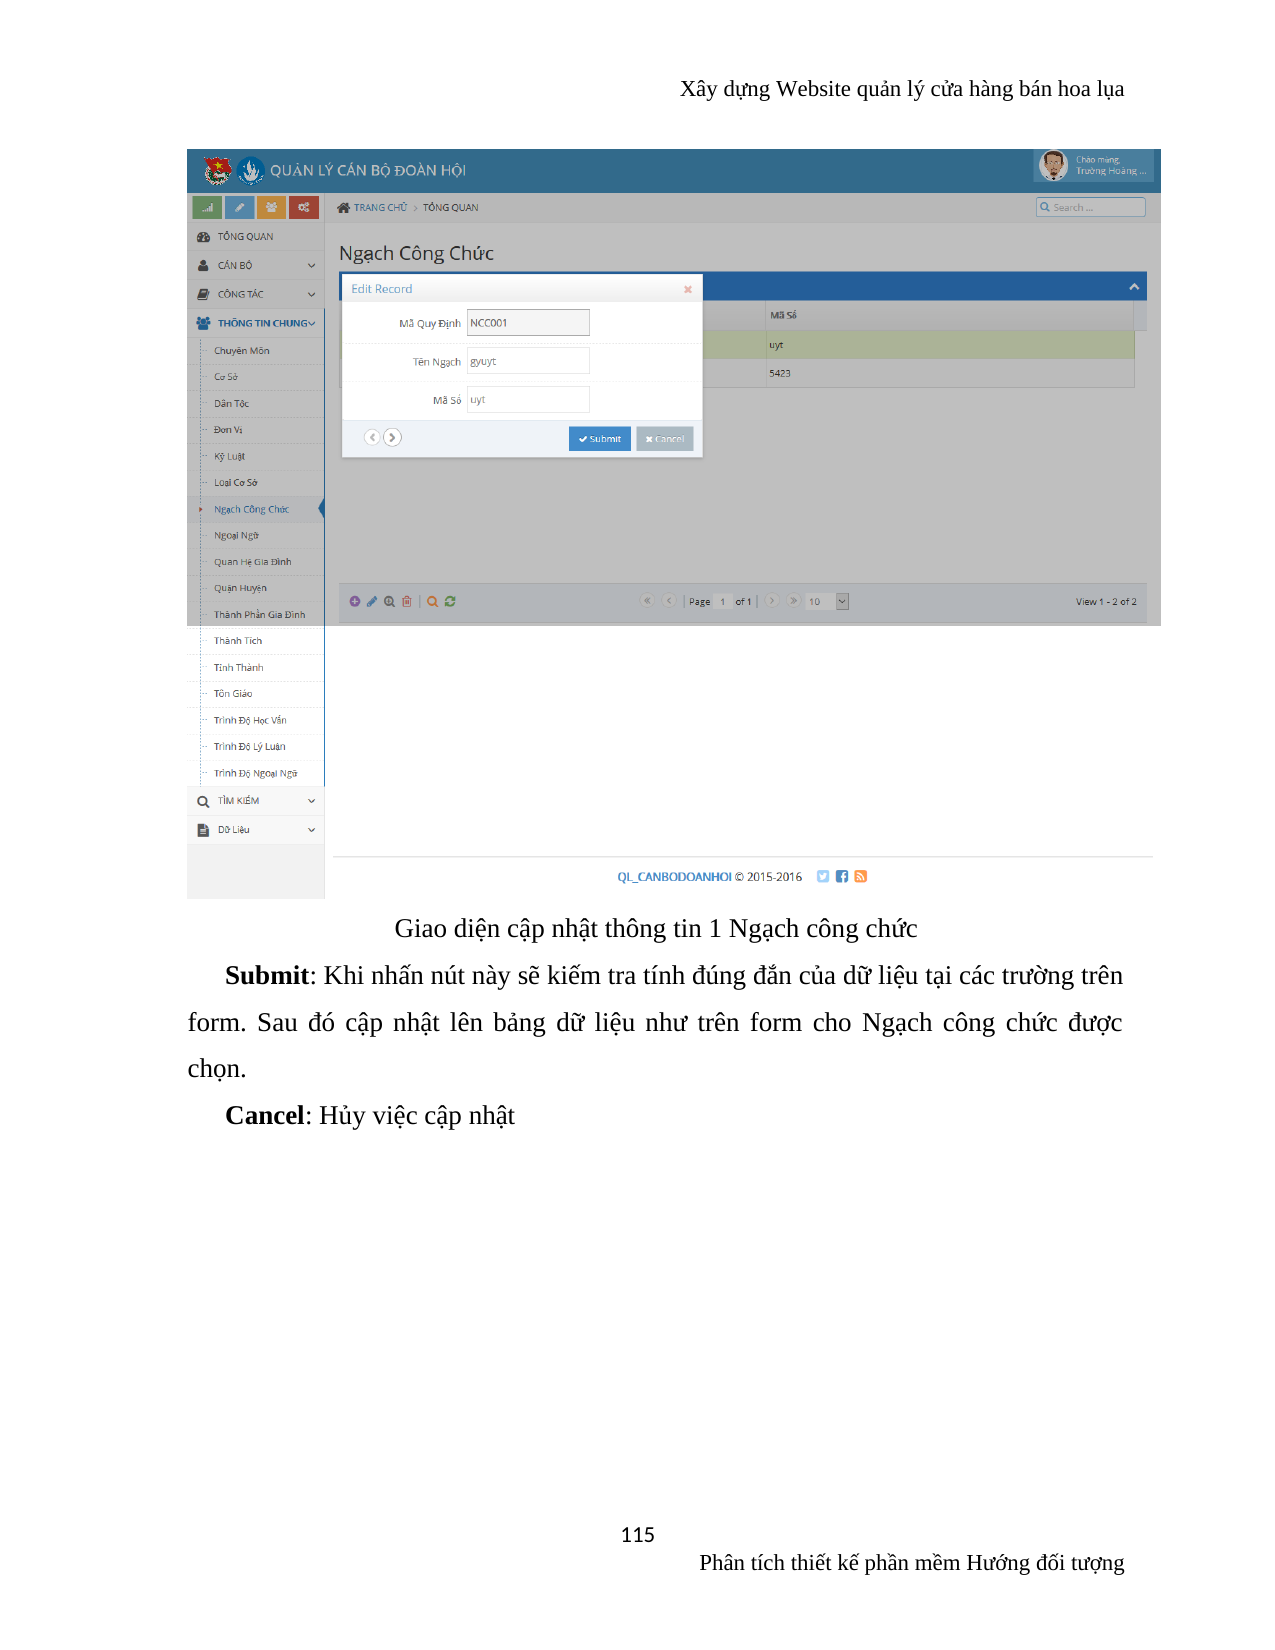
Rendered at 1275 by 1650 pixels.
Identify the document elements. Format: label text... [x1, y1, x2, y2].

picture [187, 149, 1161, 899]
list Cancel: Hủy việc cập nhật [187, 1099, 1125, 1130]
list Giao diện cập nhật thông tin 1 Ngạch công chức [187, 912, 1125, 944]
list Submit: Khi nhấn nút này sẽ kiếm tra tính đúng đắn của dữ liệu tại các trường trên form. Sau đó cập nhật lên bảng dữ liệu như trên form cho Ngạch công chức được chọn. [187, 959, 1125, 1084]
